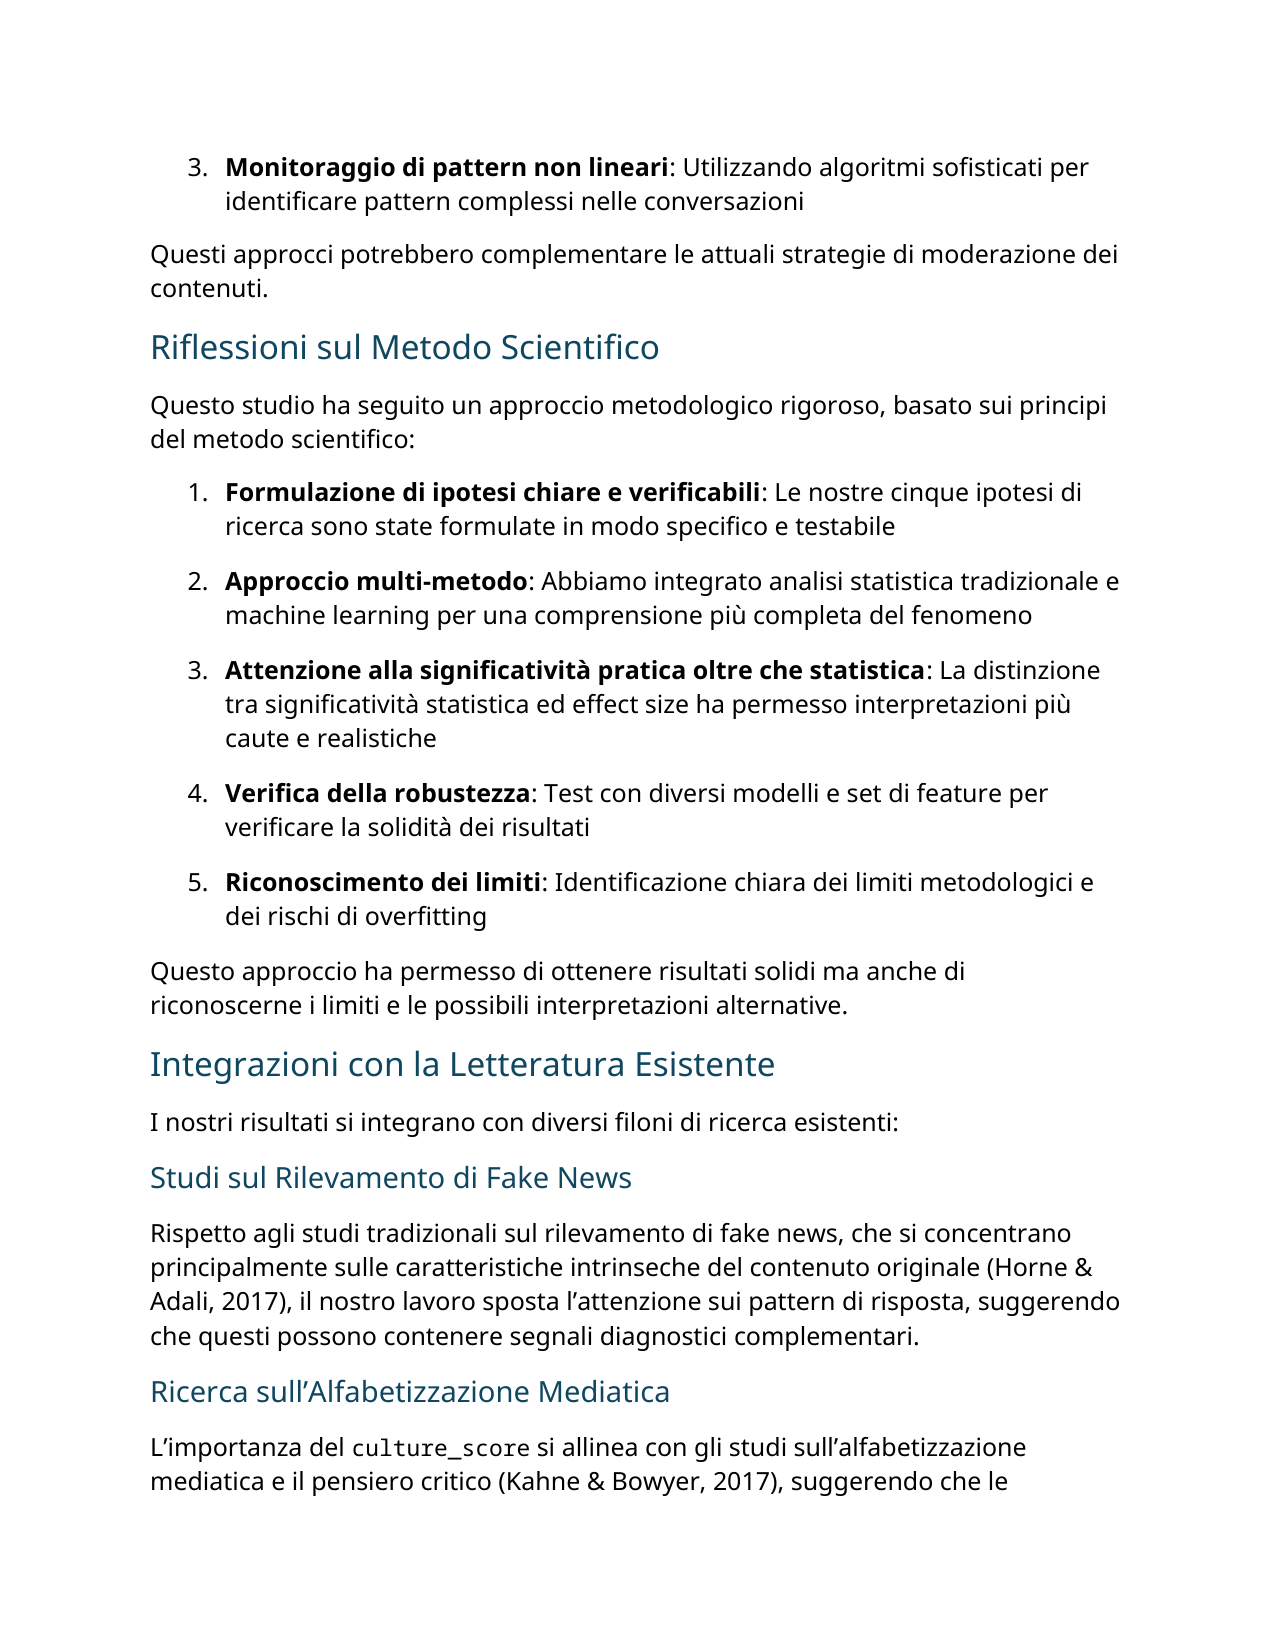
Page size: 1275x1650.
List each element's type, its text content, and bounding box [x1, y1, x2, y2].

list Riconoscimento dei limiti: Identificazione chiara dei limiti metodologici e dei rischi di overfitting [187, 865, 1125, 933]
text Rispetto agli studi tradizionali sul rilevamento di fake news, che si concentrano principalmente sulle caratteristiche intrinseche del contenuto originale (Horne & Adali, 2017), il nostro lavoro sposta l’attenzione sui pattern di risposta, suggerendo che questi possono contenere segnali diagnostici complementari. [150, 1216, 1125, 1352]
text Questo studio ha seguito un approccio metodologico rigoroso, basato sui principi del metodo scientifico: [150, 388, 1125, 456]
subtitle Integrazioni con la Letteratura Esistente [150, 1041, 1125, 1086]
text Questo approccio ha permesso di ottenere risultati solidi ma anche di riconoscerne i limiti e le possibili interpretazioni alternative. [150, 954, 1125, 1022]
list Attenzione alla significatività pratica oltre che statistica: La distinzione tra significatività statistica ed effect size ha permesso interpretazioni più caute e realistiche [187, 653, 1125, 755]
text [150, 1429, 1125, 1497]
subtitle Studi sul Rilevamento di Fake News [150, 1157, 1125, 1197]
text I nostri risultati si integrano con diversi filoni di ricerca esistenti: [150, 1105, 1125, 1139]
list Monitoraggio di pattern non lineari: Utilizzando algoritmi sofisticati per identificare pattern complessi nelle conversazioni [187, 150, 1125, 218]
subtitle Riflessioni sul Metodo Scientifico [150, 324, 1125, 369]
subtitle Ricerca sull’Alfabetizzazione Mediatica [150, 1371, 1125, 1411]
text Questi approcci potrebbero complementare le attuali strategie di moderazione dei contenuti. [150, 237, 1125, 305]
list Approccio multi-metodo: Abbiamo integrato analisi statistica tradizionale e machine learning per una comprensione più completa del fenomeno [187, 564, 1125, 632]
list Formulazione di ipotesi chiare e verificabili: Le nostre cinque ipotesi di ricerca sono state formulate in modo specifico e testabile [187, 475, 1125, 543]
list Verifica della robustezza: Test con diversi modelli e set di feature per verificare la solidità dei risultati [187, 776, 1125, 844]
